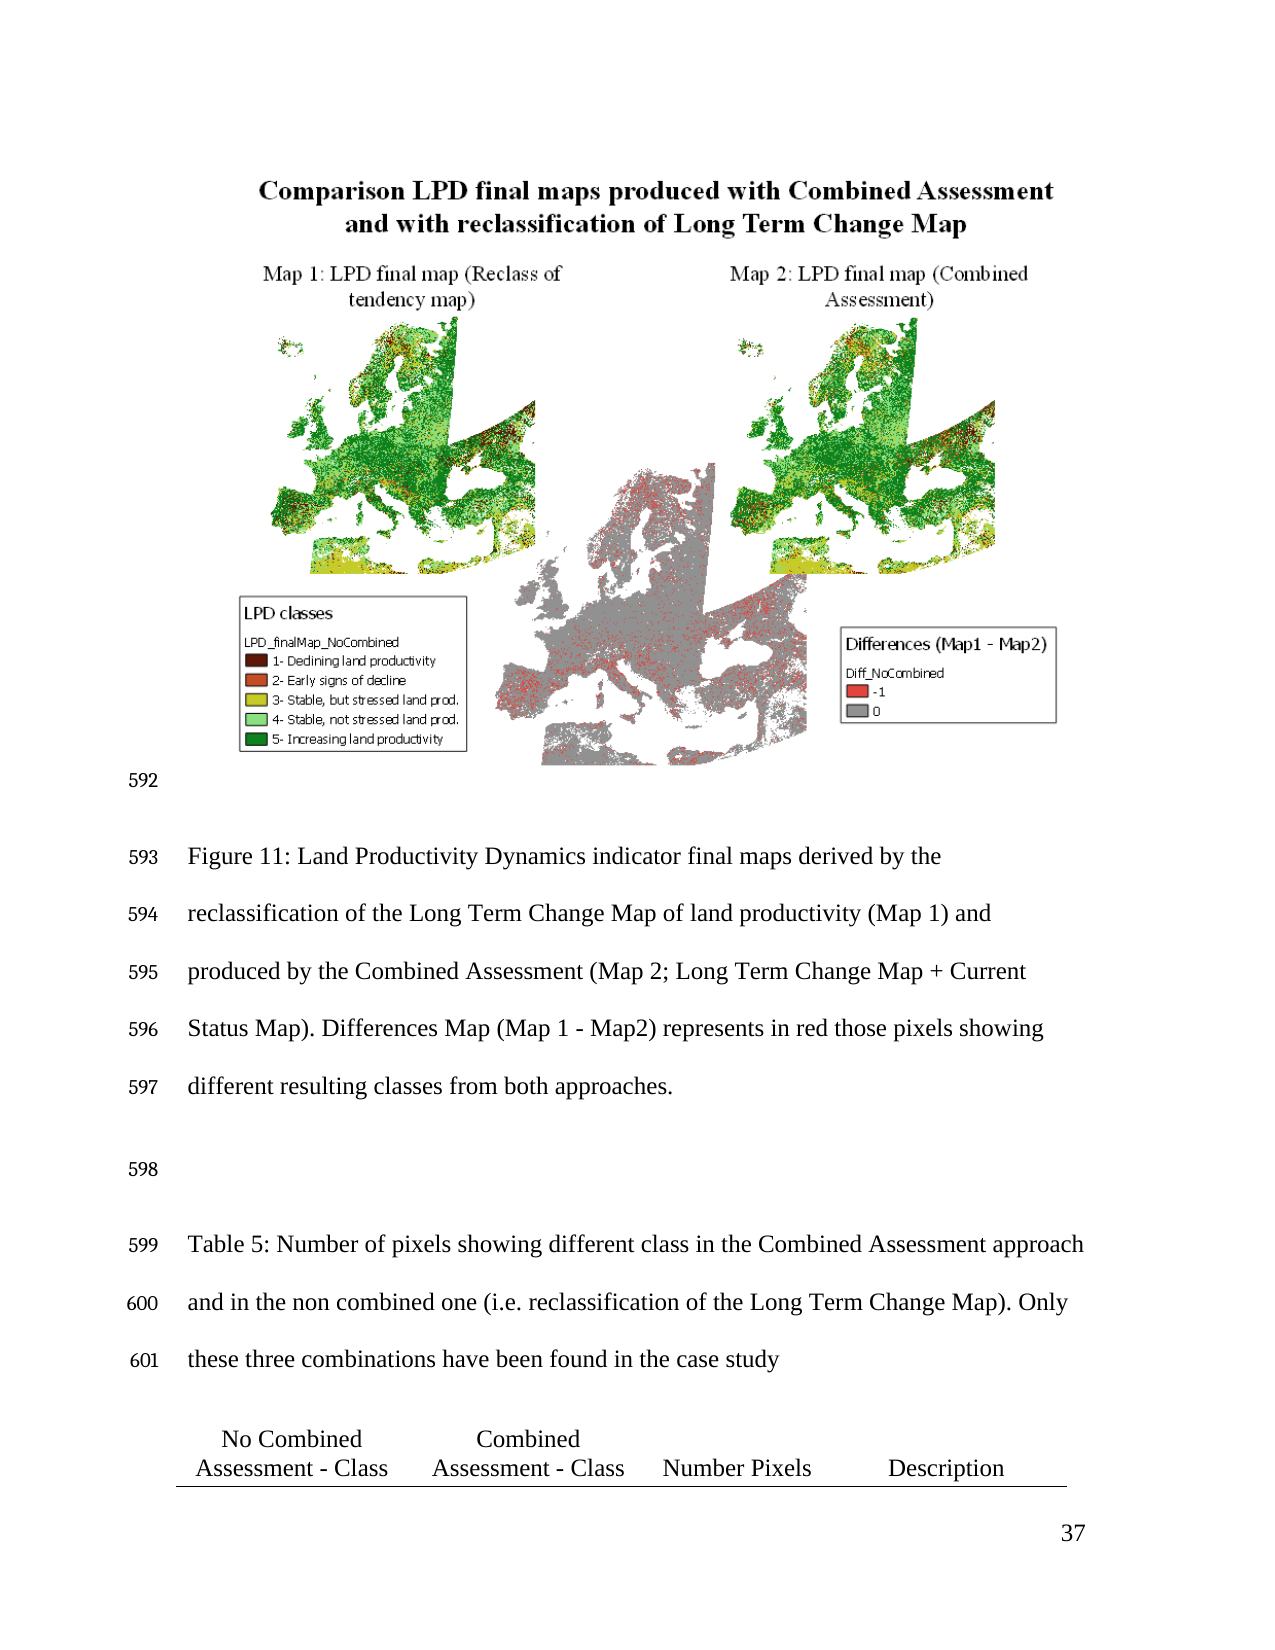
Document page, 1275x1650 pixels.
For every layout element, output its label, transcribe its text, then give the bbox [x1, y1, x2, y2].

text Table 5: Number of pixels showing different class in the Combined Assessment approach and in the non combined one (i.e. reclassification of the Long Term Change Map). Only these three combinations have been found in the case study [187, 1229, 1087, 1373]
table_header No Combined Assessment - Class [176, 1421, 407, 1486]
table_header Combined Assessment - Class [407, 1421, 649, 1486]
table_header Number Pixels [649, 1421, 825, 1486]
picture [206, 150, 1107, 787]
table_header Description [825, 1421, 1067, 1486]
